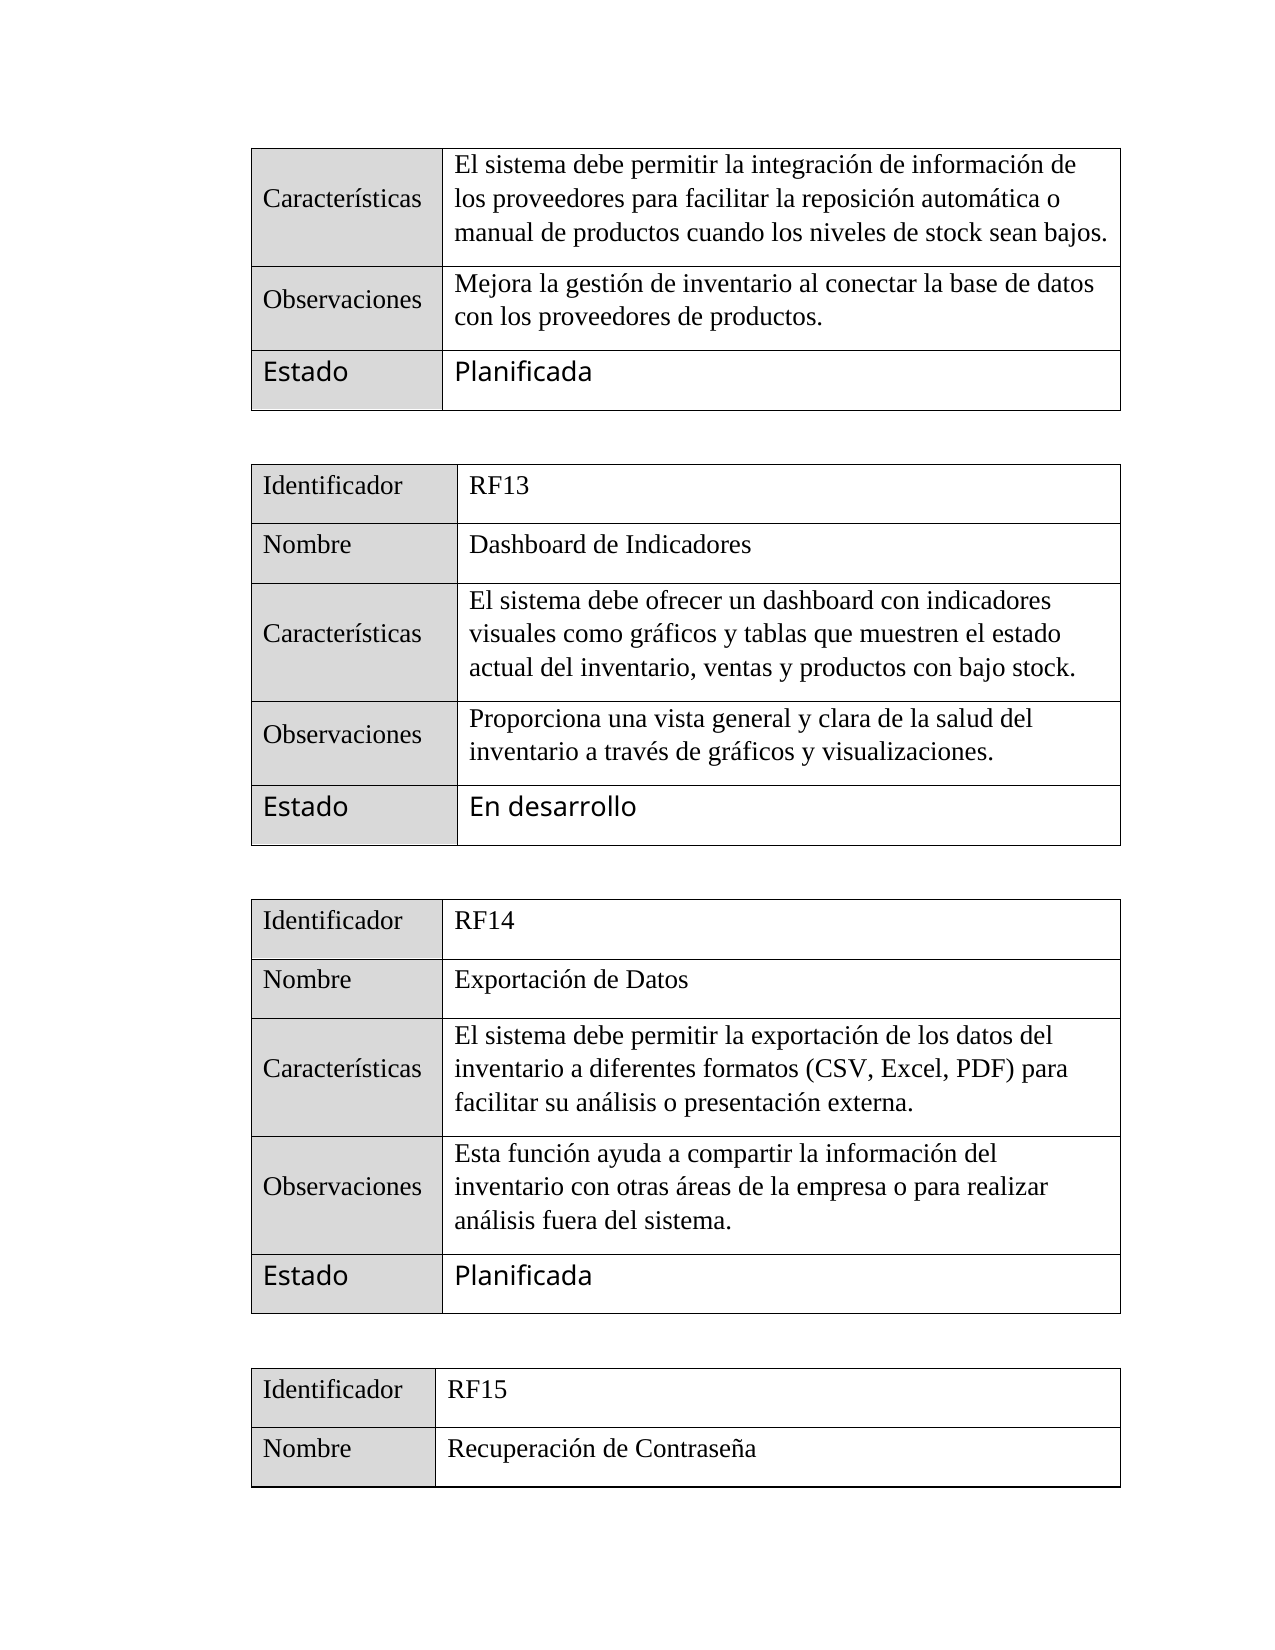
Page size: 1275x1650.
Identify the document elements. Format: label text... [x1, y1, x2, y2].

table_header Identificador [252, 900, 442, 958]
table_cell Estado [252, 1255, 442, 1313]
table_cell El sistema debe permitir la integración de información de los proveedores para facilitar la reposición automática o manual de productos cuando los niveles de stock sean bajos. [443, 149, 1120, 266]
table_cell Observaciones [252, 267, 442, 350]
table_cell Estado [252, 786, 457, 844]
table_cell Proporciona una vista general y clara de la salud del inventario a través de gráficos y visualizaciones. [458, 702, 1120, 785]
table_header RF15 [436, 1369, 1120, 1427]
table_cell Mejora la gestión de inventario al conectar la base de datos con los proveedores de productos. [443, 267, 1120, 350]
table_cell Planificada [443, 1255, 1120, 1313]
table_cell Observaciones [252, 1137, 442, 1254]
table_cell En desarrollo [458, 786, 1120, 844]
table_header Identificador [252, 465, 457, 523]
table_cell Nombre [252, 1428, 435, 1486]
table_cell Nombre [252, 524, 457, 583]
table_cell Características [252, 149, 442, 266]
table_cell Características [252, 1019, 442, 1136]
table_cell Esta función ayuda a compartir la información del inventario con otras áreas de la empresa o para realizar análisis fuera del sistema. [443, 1137, 1120, 1254]
table_cell Planificada [443, 351, 1120, 409]
table_cell Estado [252, 351, 442, 409]
table_header RF14 [443, 900, 1120, 958]
table_header Identificador [252, 1369, 435, 1427]
table_cell Dashboard de Indicadores [458, 524, 1120, 583]
table_cell Nombre [252, 960, 442, 1018]
table_header RF13 [458, 465, 1120, 523]
table_cell El sistema debe permitir la exportación de los datos del inventario a diferentes formatos (CSV, Excel, PDF) para facilitar su análisis o presentación externa. [443, 1019, 1120, 1136]
table_cell El sistema debe ofrecer un dashboard con indicadores visuales como gráficos y tablas que muestren el estado actual del inventario, ventas y productos con bajo stock. [458, 584, 1120, 701]
table_cell Observaciones [252, 702, 457, 785]
table_cell Exportación de Datos [443, 960, 1120, 1018]
table_cell Características [252, 584, 457, 701]
table_cell Recuperación de Contraseña [436, 1428, 1120, 1486]
